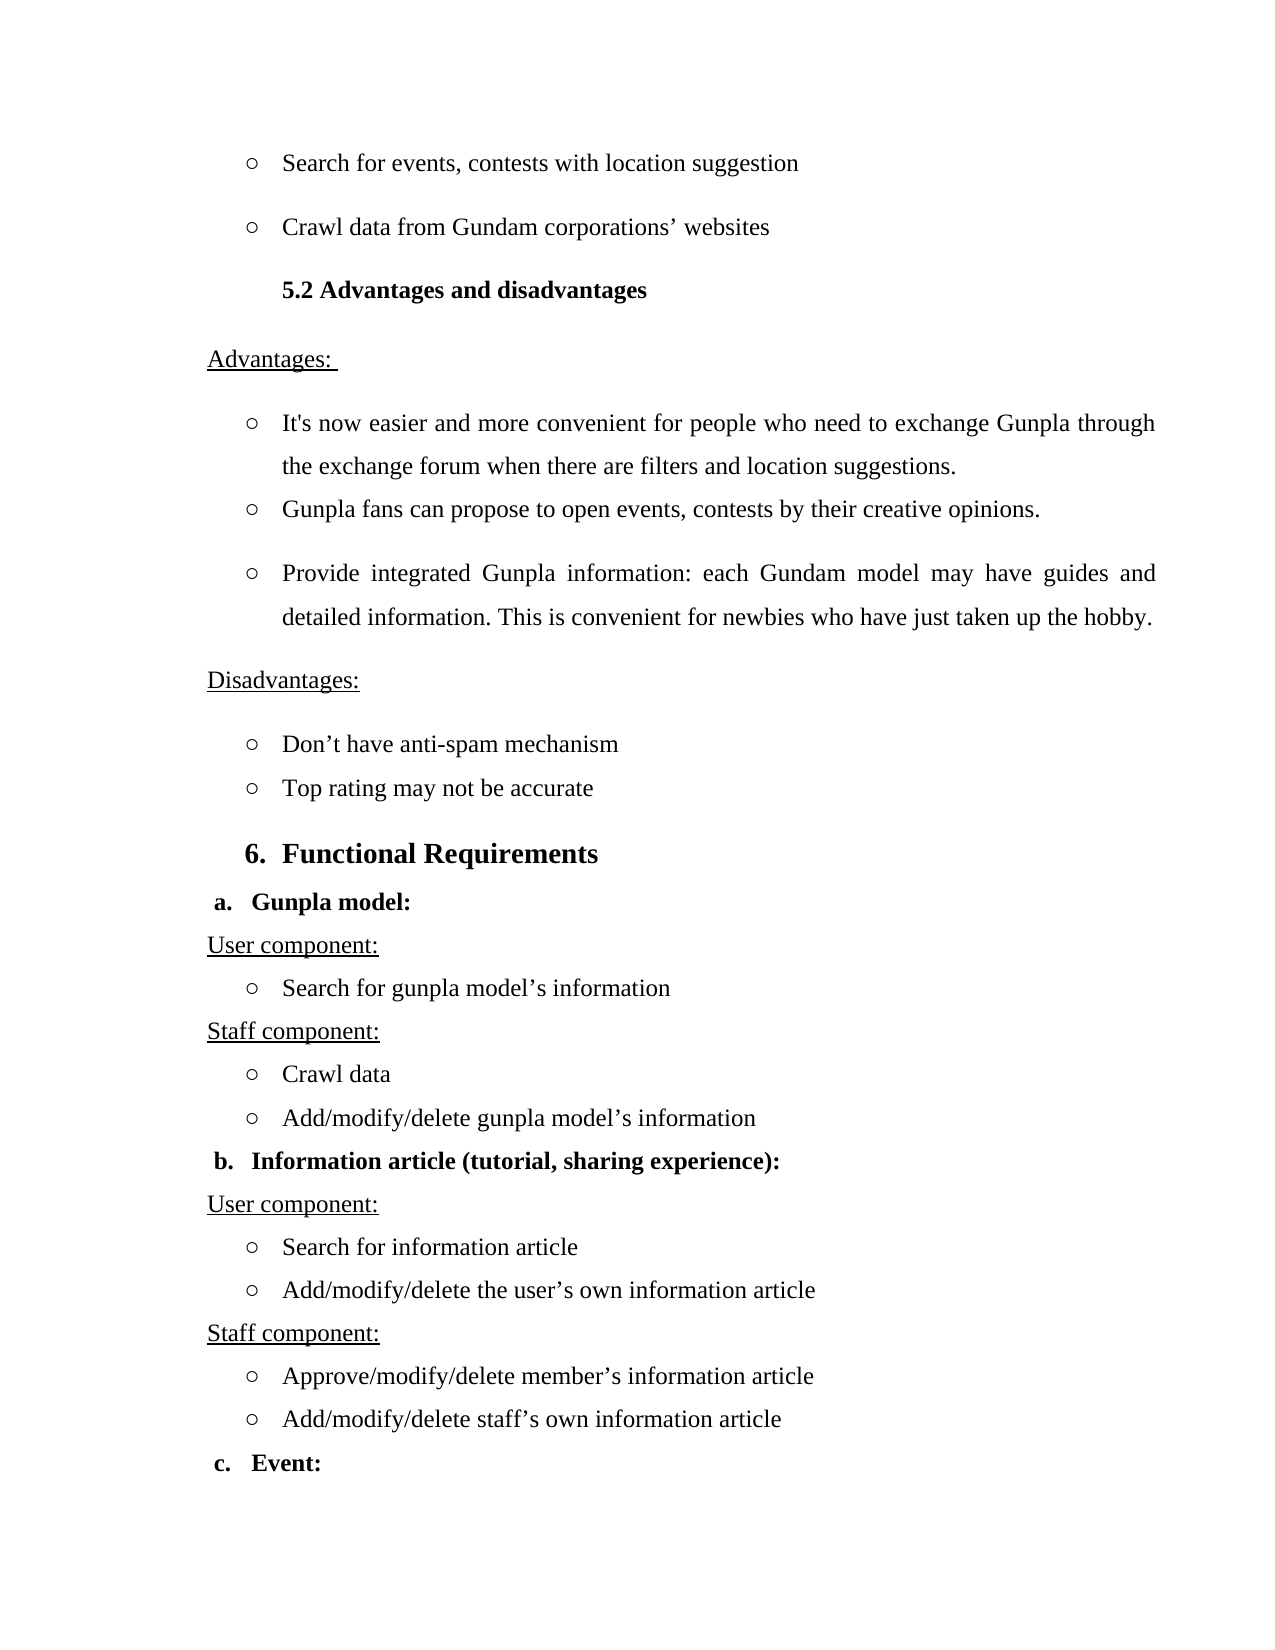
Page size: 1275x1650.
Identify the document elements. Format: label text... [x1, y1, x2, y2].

list Provide integrated Gunpla information: each Gundam model may have guides and detailed information. This is convenient for newbies who have just taken up the hobby. [244, 558, 1157, 630]
list Functional Requirements [244, 837, 1157, 870]
text Advantages: [207, 344, 1157, 373]
text Disadvantages: [207, 666, 1157, 694]
list Gunpla fans can propose to open events, contests by their creative opinions. [244, 494, 1157, 523]
list Search for information article [244, 1232, 1157, 1261]
list It's now easier and more convenient for people who need to exchange Gunpla through the exchange forum when there are filters and location suggestions. [244, 408, 1157, 480]
list Crawl data [244, 1059, 1157, 1088]
list Add/modify/delete gunpla model’s information [244, 1103, 1157, 1131]
text User component: [207, 930, 1157, 959]
list Add/modify/delete the user’s own information article [244, 1275, 1157, 1304]
list Crawl data from Gundam corporations’ websites [244, 212, 1157, 240]
list Search for gunpla model’s information [244, 973, 1157, 1002]
text 5.2 Advantages and disadvantages [207, 276, 1157, 304]
list Don’t have anti-spam mechanism [244, 729, 1157, 758]
list Search for events, contests with location suggestion [244, 148, 1157, 176]
list Gunpla model: [213, 887, 1157, 916]
text Staff component: [207, 1016, 1157, 1045]
list Information article (tutorial, sharing experience): [213, 1146, 1157, 1174]
list Event: [213, 1448, 1157, 1476]
list Add/modify/delete staff’s own information article [244, 1404, 1157, 1433]
list Approve/modify/delete member’s information article [244, 1361, 1157, 1390]
text User component: [207, 1189, 1157, 1218]
list Top rating may not be accurate [244, 773, 1157, 801]
text Staff component: [207, 1318, 1157, 1347]
